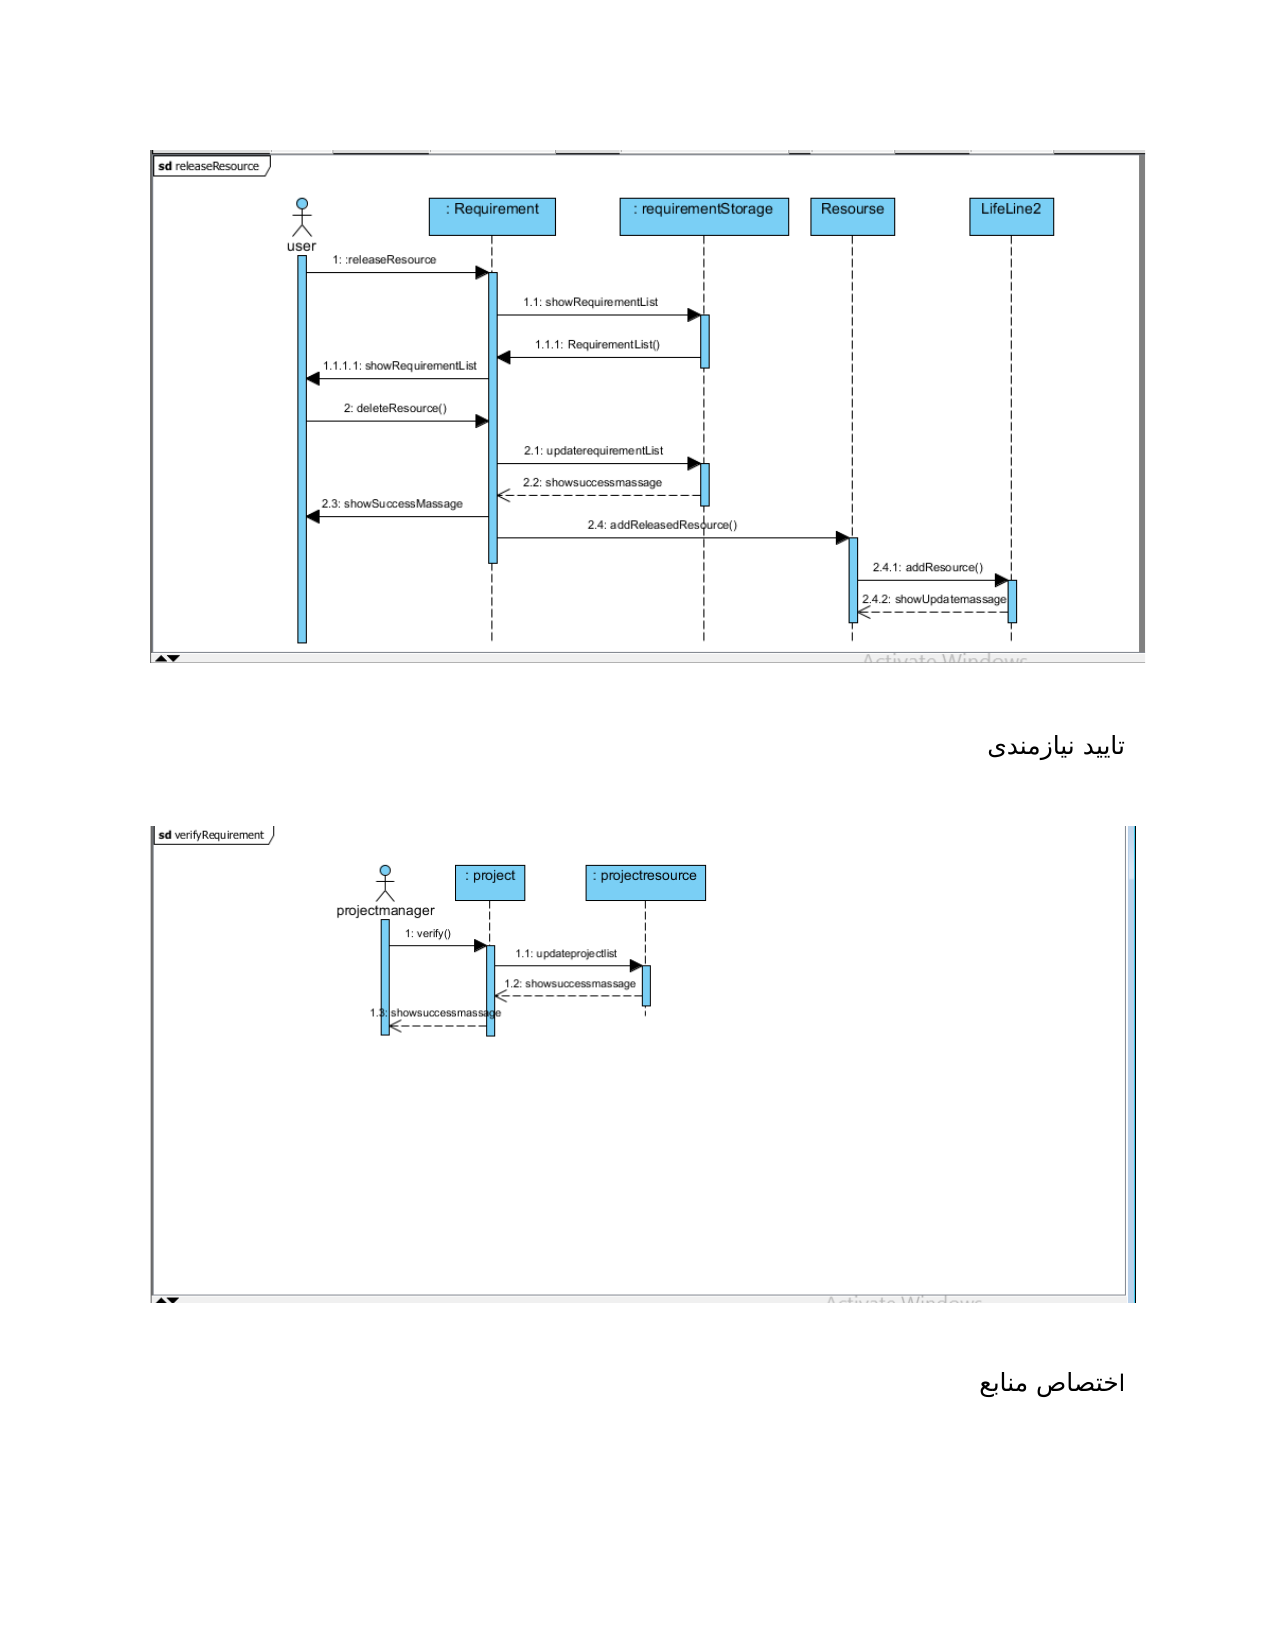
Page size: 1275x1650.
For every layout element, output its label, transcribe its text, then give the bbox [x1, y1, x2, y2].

text تایید نیازمندی [150, 731, 1125, 760]
text اختصاص منابع [150, 1368, 1125, 1397]
picture [150, 150, 1146, 663]
picture [150, 826, 1137, 1303]
